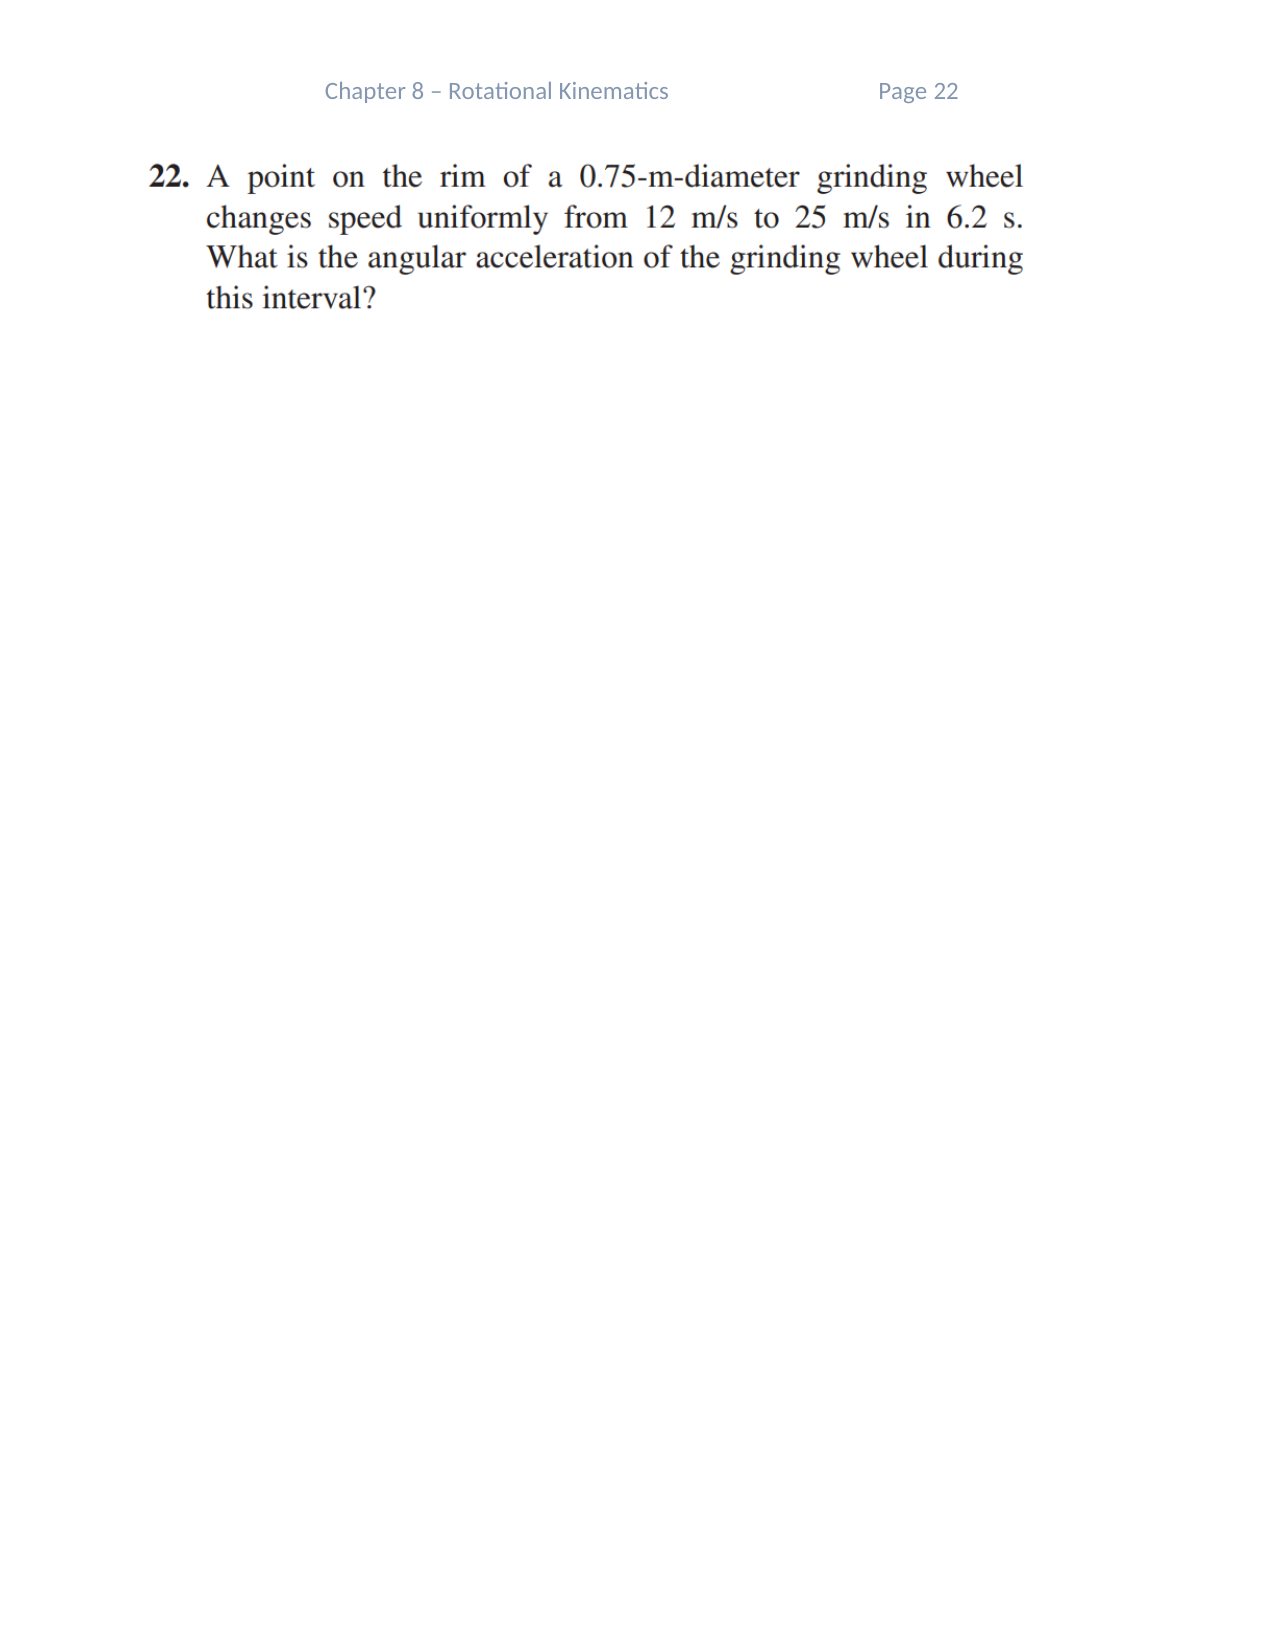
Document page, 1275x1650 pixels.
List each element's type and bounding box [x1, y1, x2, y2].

picture [135, 150, 1074, 323]
